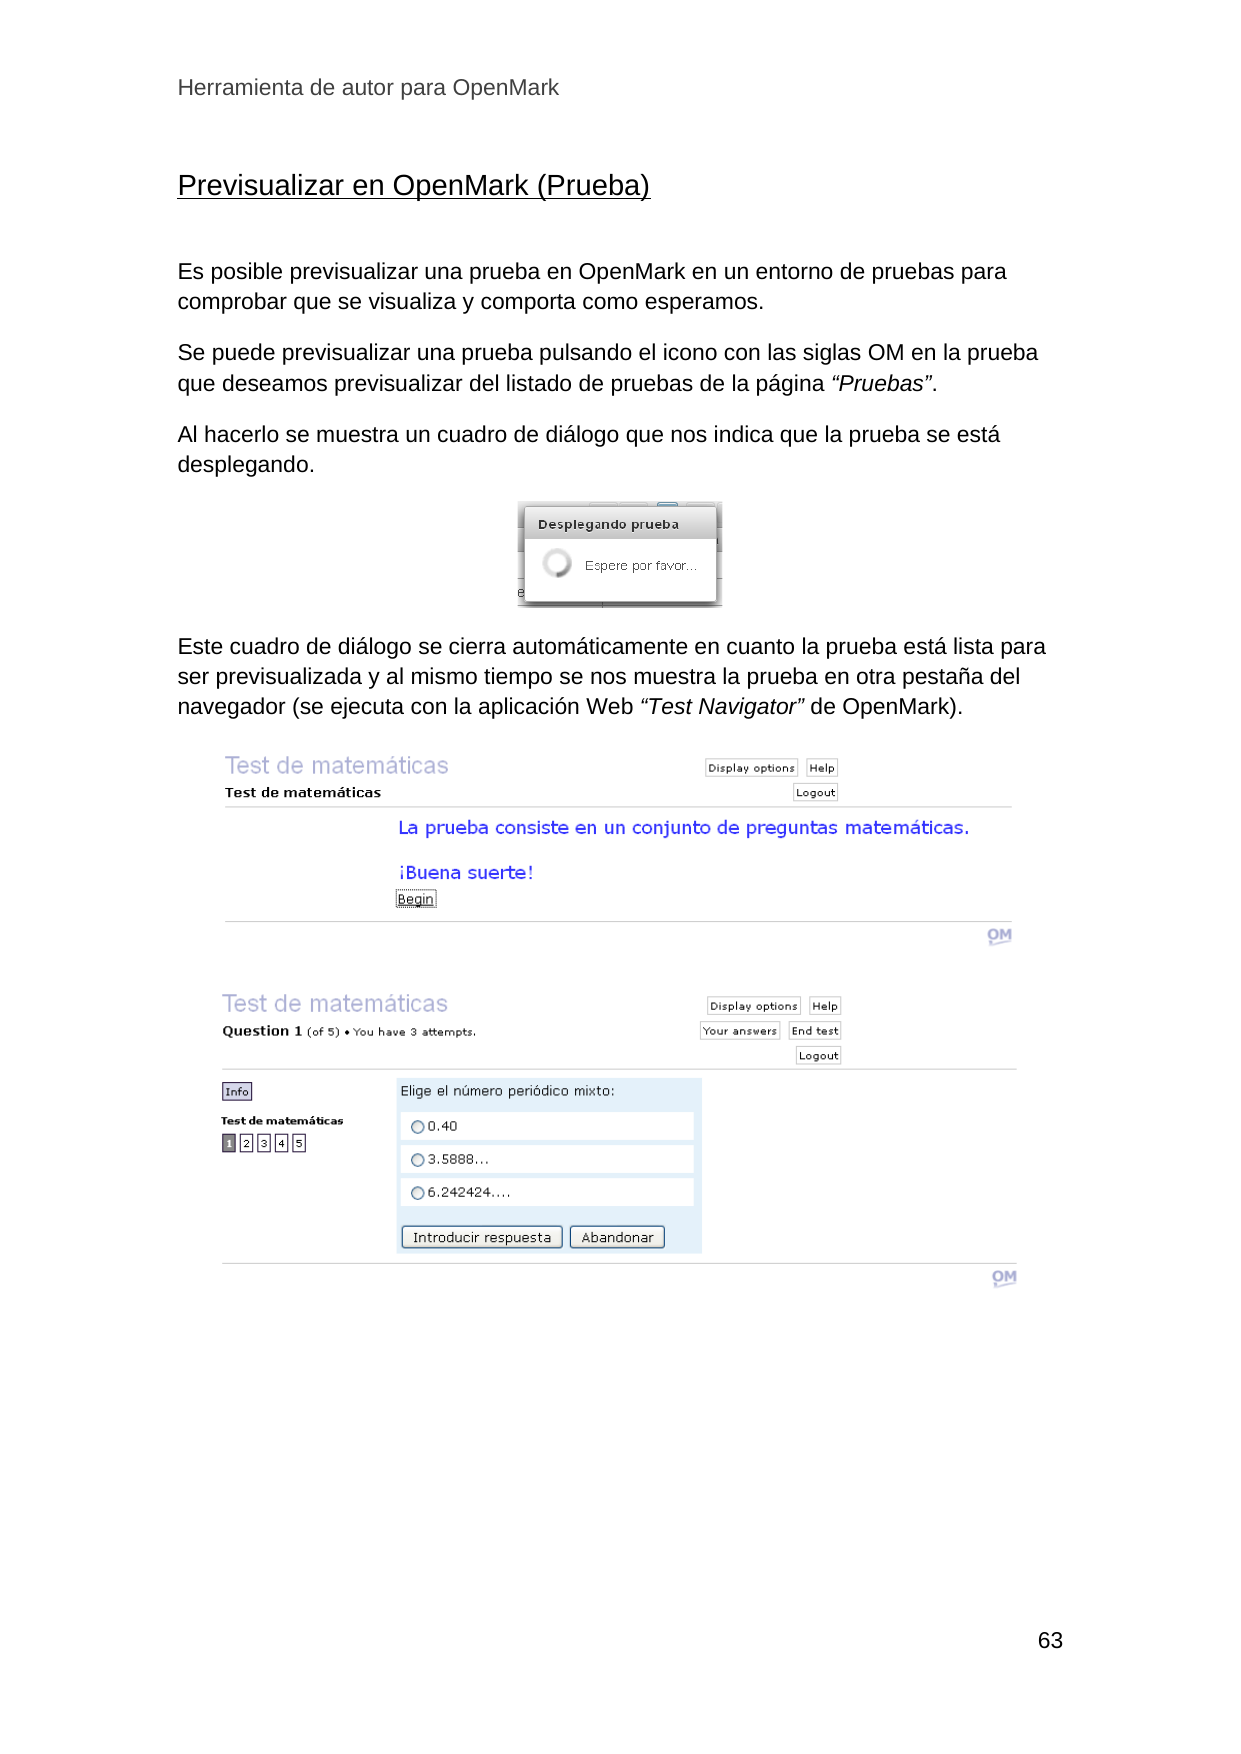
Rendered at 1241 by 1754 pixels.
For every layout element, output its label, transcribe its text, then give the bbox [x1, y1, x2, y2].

text Este cuadro de diálogo se cierra automáticamente en cuanto la prueba está lista para ser previsualizada y al mismo tiempo se nos muestra la prueba en otra pestaña del navegador (se ejecuta con la aplicación Web “Test Navigator” de OpenMark). [177, 633, 1063, 719]
picture [517, 501, 723, 608]
picture [217, 744, 1023, 962]
text Se puede previsualizar una prueba pulsando el icono con las siglas OM en la prueba que deseamos previsualizar del listado de pruebas de la página “Pruebas”. [177, 339, 1063, 396]
text Al hacerlo se muestra un cuadro de diálogo que nos indica que la prueba se está desplegando. [177, 421, 1063, 477]
text Es posible previsualizar una prueba en OpenMark en un entorno de pruebas para comprobar que se visualiza y comporta como esperamos. [177, 258, 1063, 314]
picture [214, 986, 1027, 1298]
subtitle Previsualizar en OpenMark (Prueba) [177, 168, 1063, 202]
